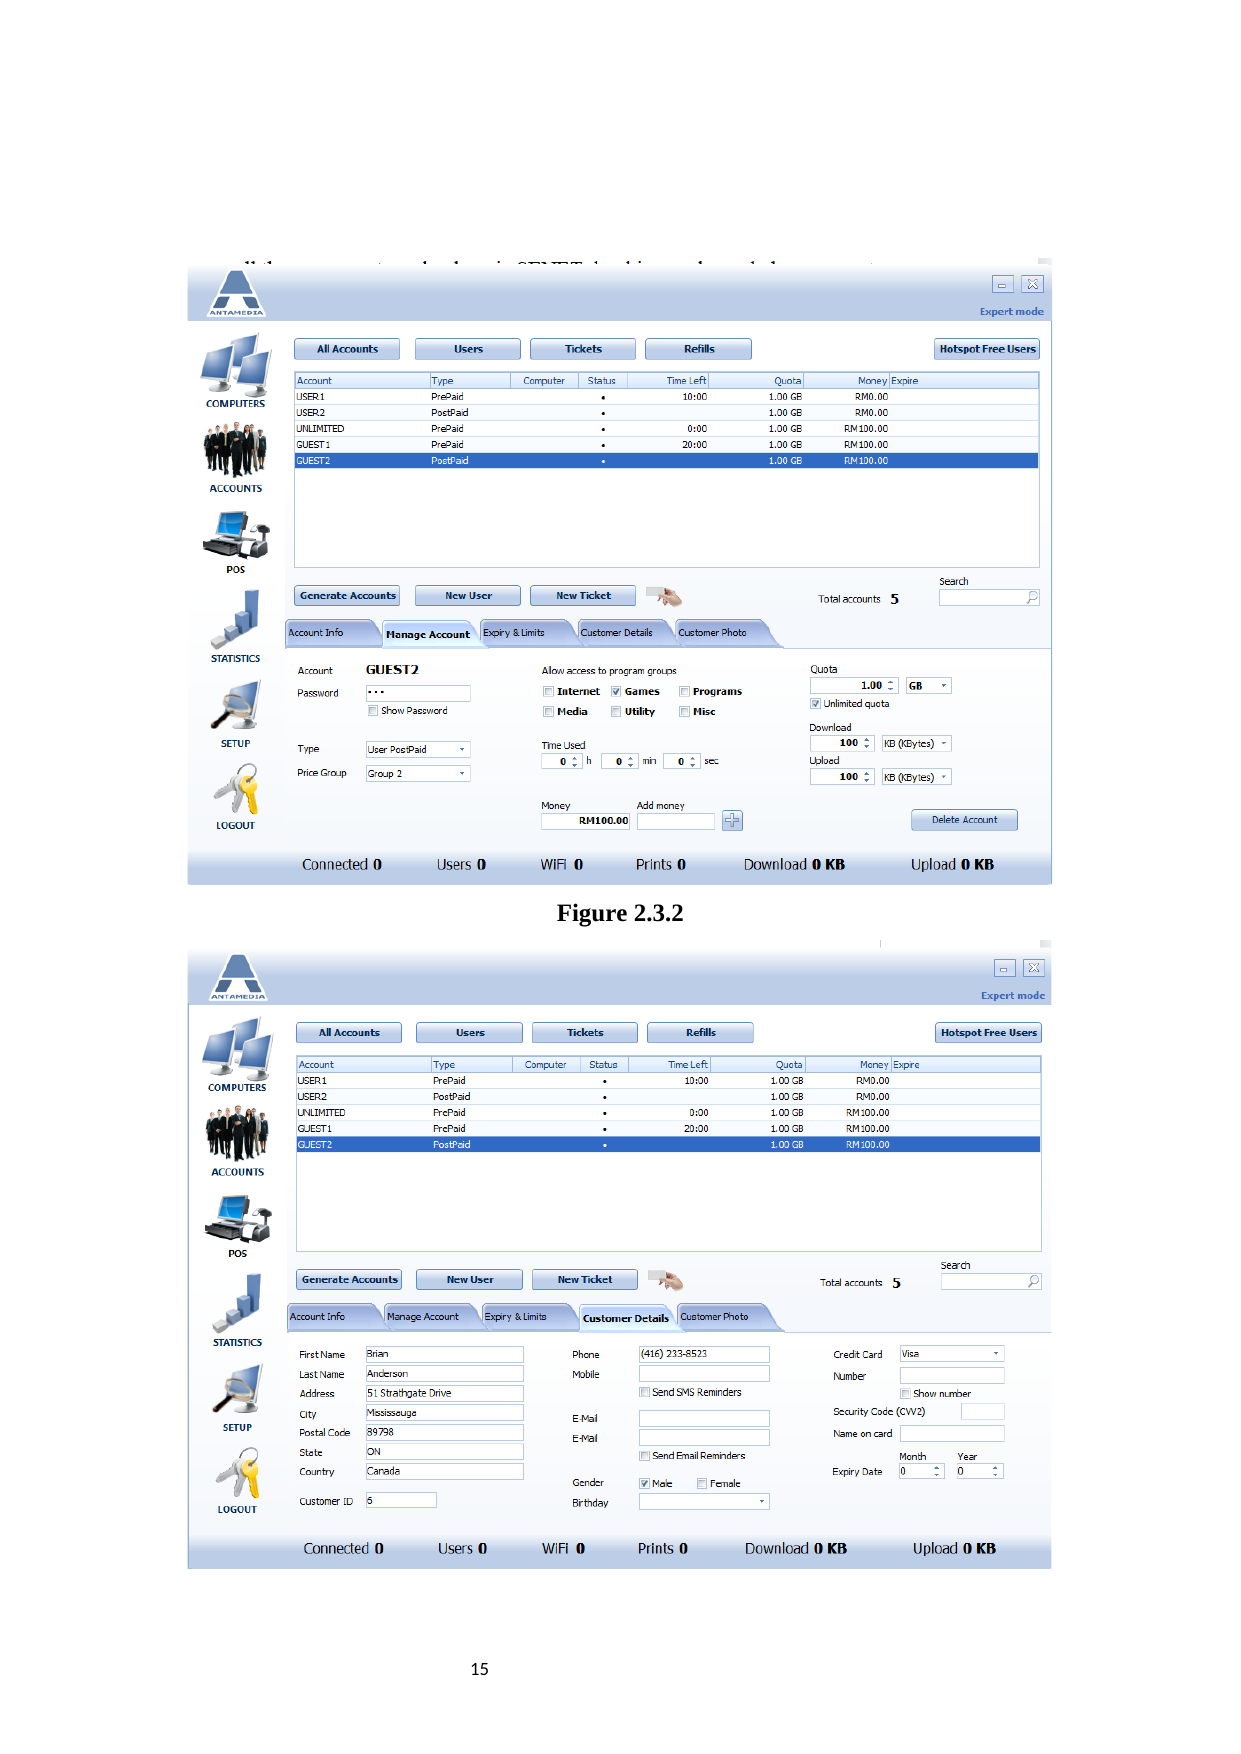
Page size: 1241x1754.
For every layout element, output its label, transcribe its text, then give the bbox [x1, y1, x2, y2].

picture [187, 258, 1053, 885]
picture [187, 940, 1052, 1569]
text Figure 2.3.2 [187, 898, 1053, 926]
